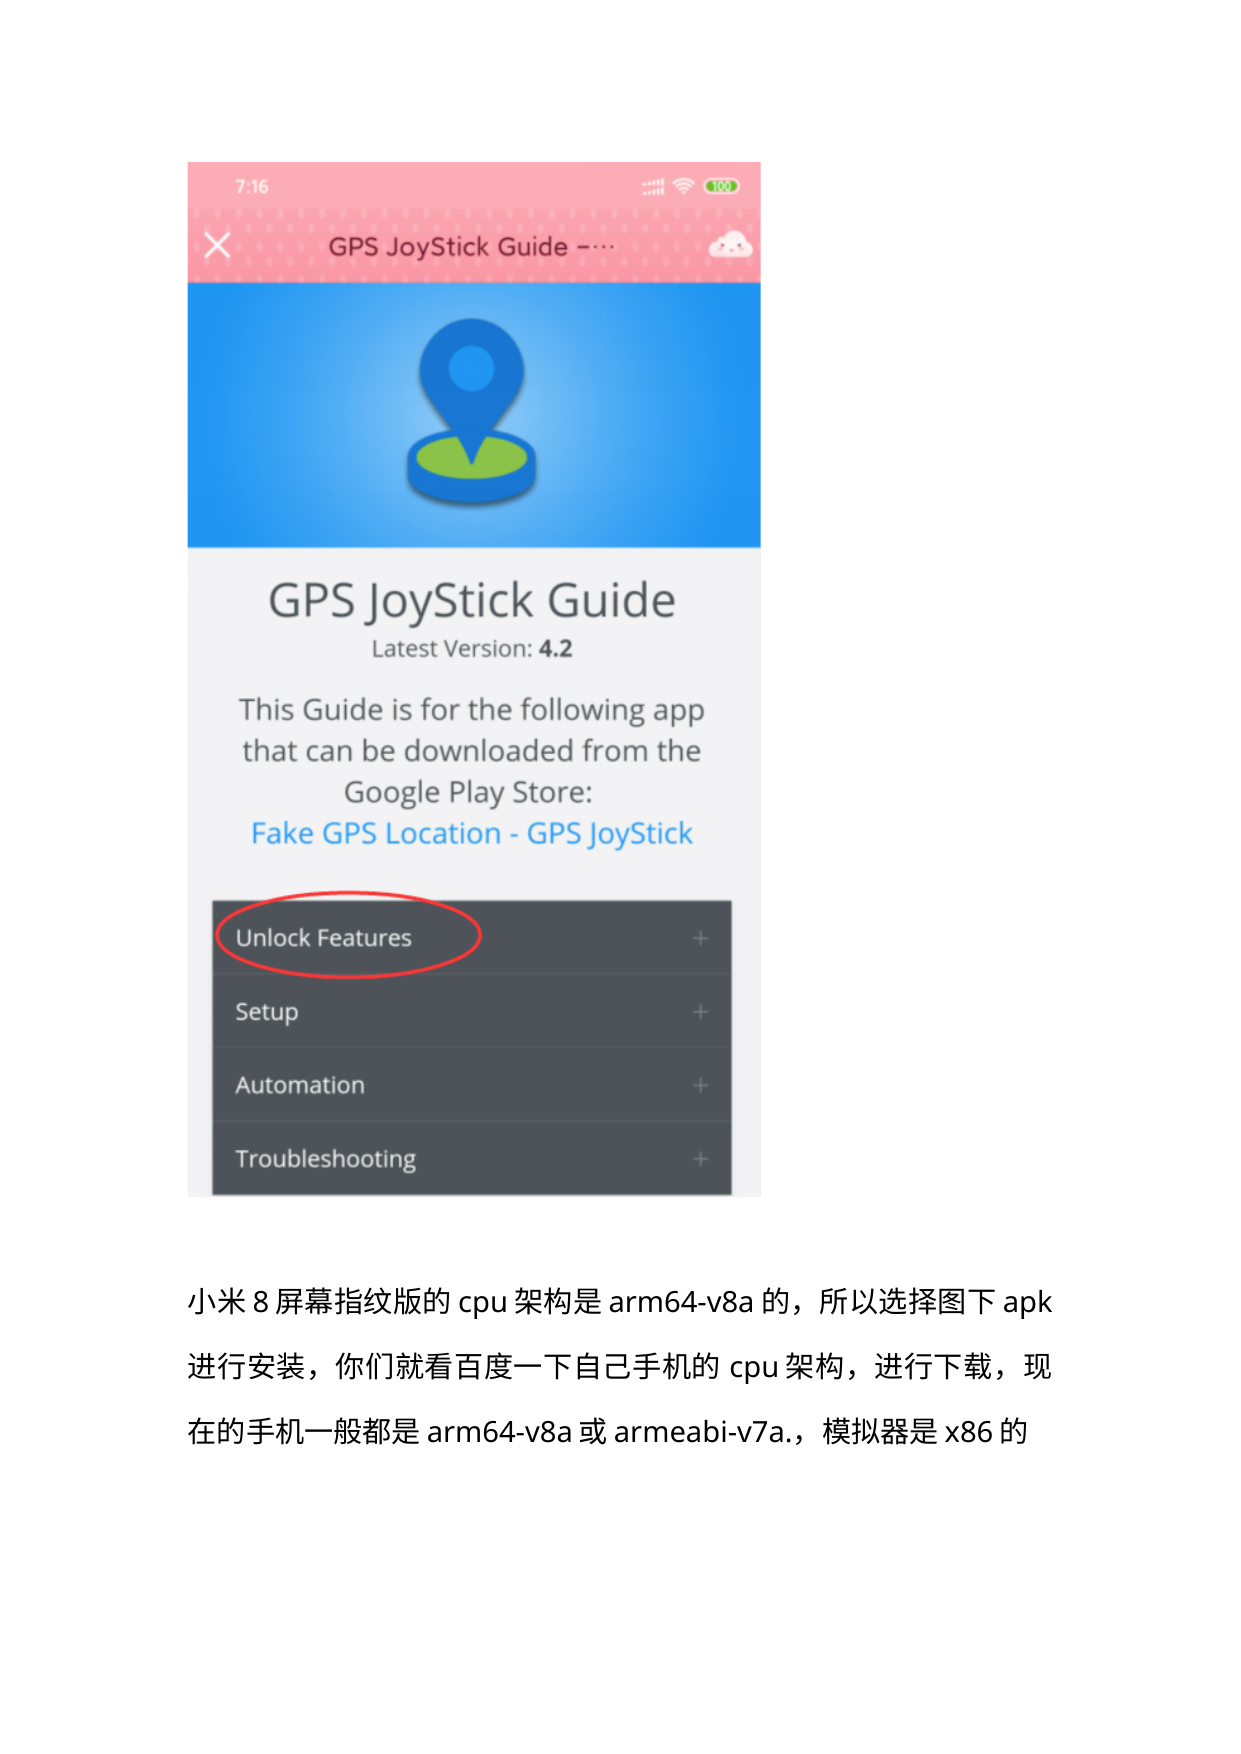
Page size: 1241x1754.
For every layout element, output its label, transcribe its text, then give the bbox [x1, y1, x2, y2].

picture [187, 162, 762, 1197]
text 小米8屏幕指纹版的cpu架构是arm64-v8a的，所以选择图下apk进行安装，你们就看百度一下自己手机的cpu架构，进行下载，现在的手机一般都是arm64-v8a或armeabi-v7a.，模拟器是x86的 [187, 1267, 1053, 1462]
